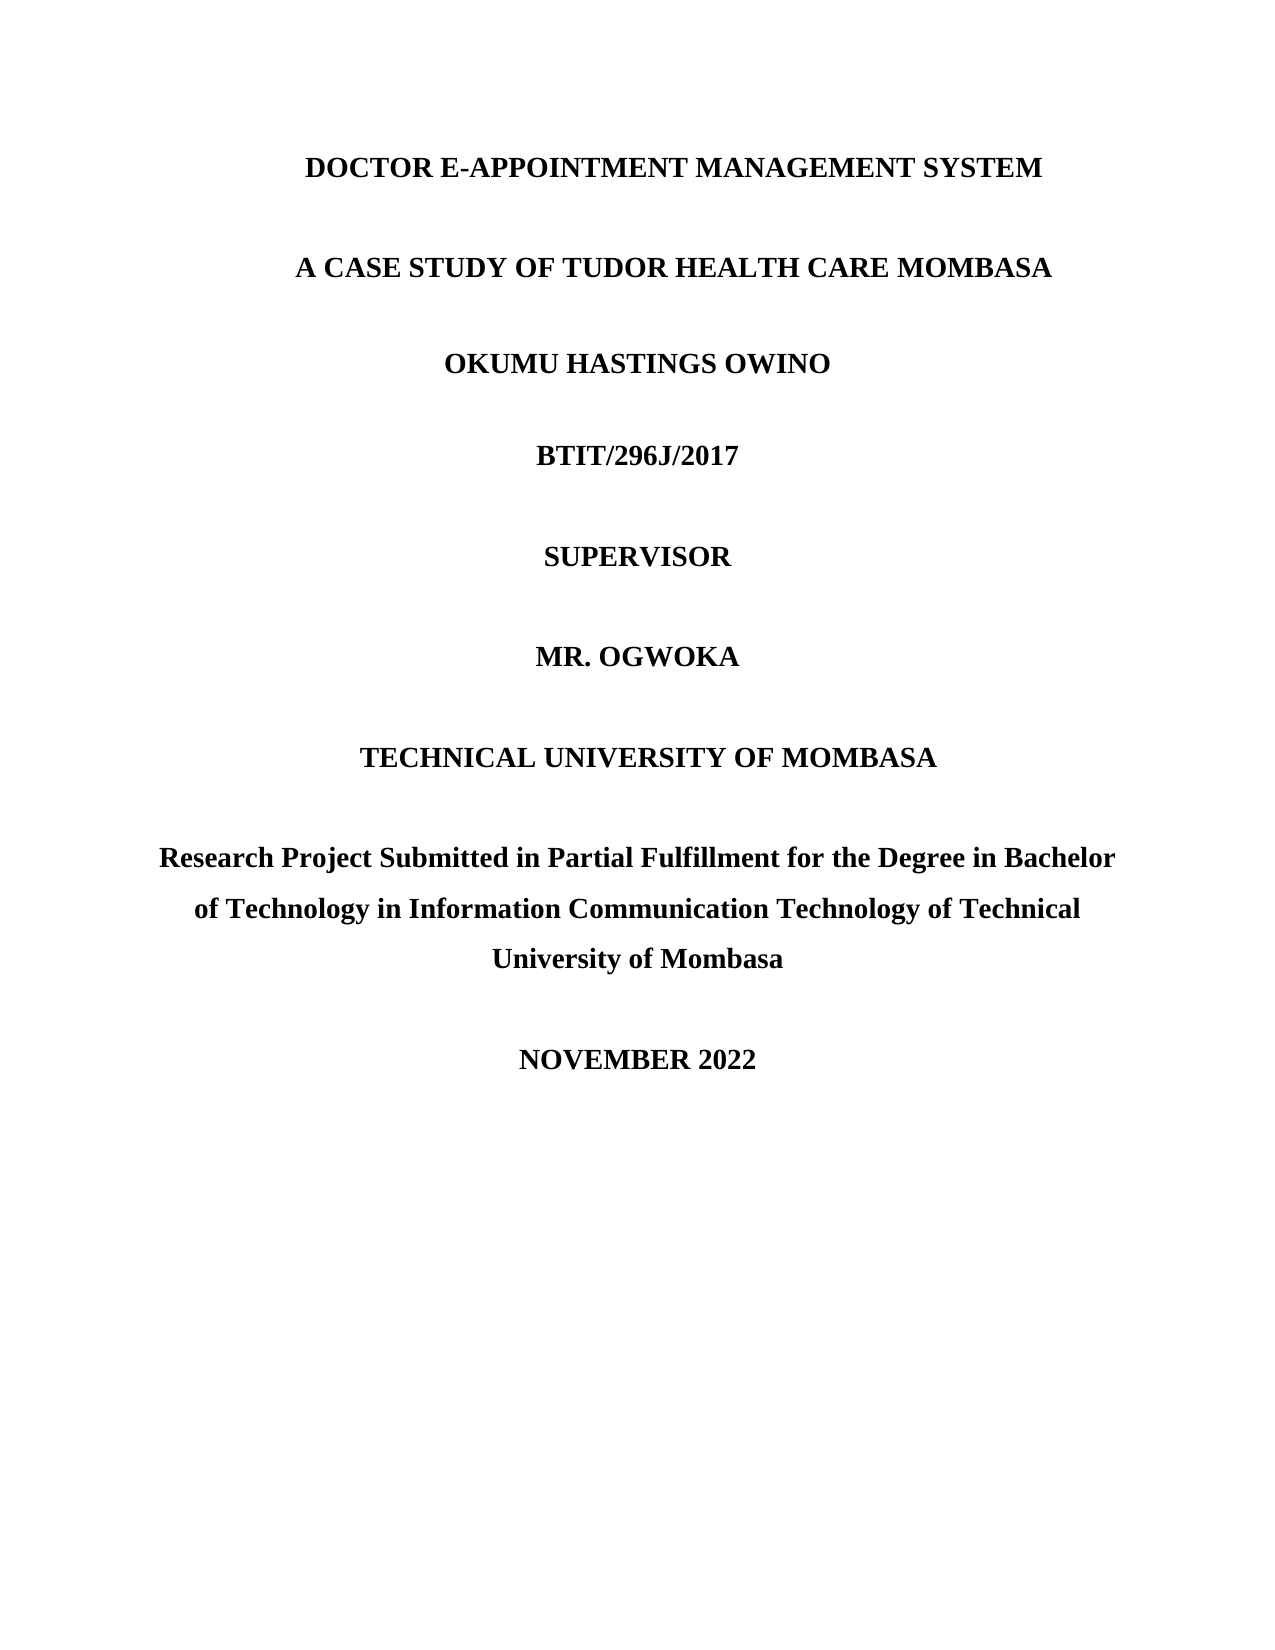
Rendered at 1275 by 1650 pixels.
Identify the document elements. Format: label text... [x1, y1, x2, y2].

text MR. OGWOKA [150, 639, 1125, 673]
text TECHNICAL UNIVERSITY OF MOMBASA [150, 740, 1125, 773]
text NOVEMBER 2022 [150, 1042, 1125, 1075]
text DOCTOR E-APPOINTMENT MANAGEMENT SYSTEM [150, 150, 1125, 183]
text SUPERVISOR [150, 539, 1125, 572]
text OKUMU HASTINGS OWINO [150, 346, 1125, 379]
text Research Project Submitted in Partial Fulfillment for the Degree in Bachelor of Technology in Information Communication Technology of Technical University of Mombasa [150, 841, 1125, 975]
text A CASE STUDY OF TUDOR HEALTH CARE MOMBASA [150, 251, 1125, 284]
text BTIT/296J/2017 [150, 438, 1125, 472]
